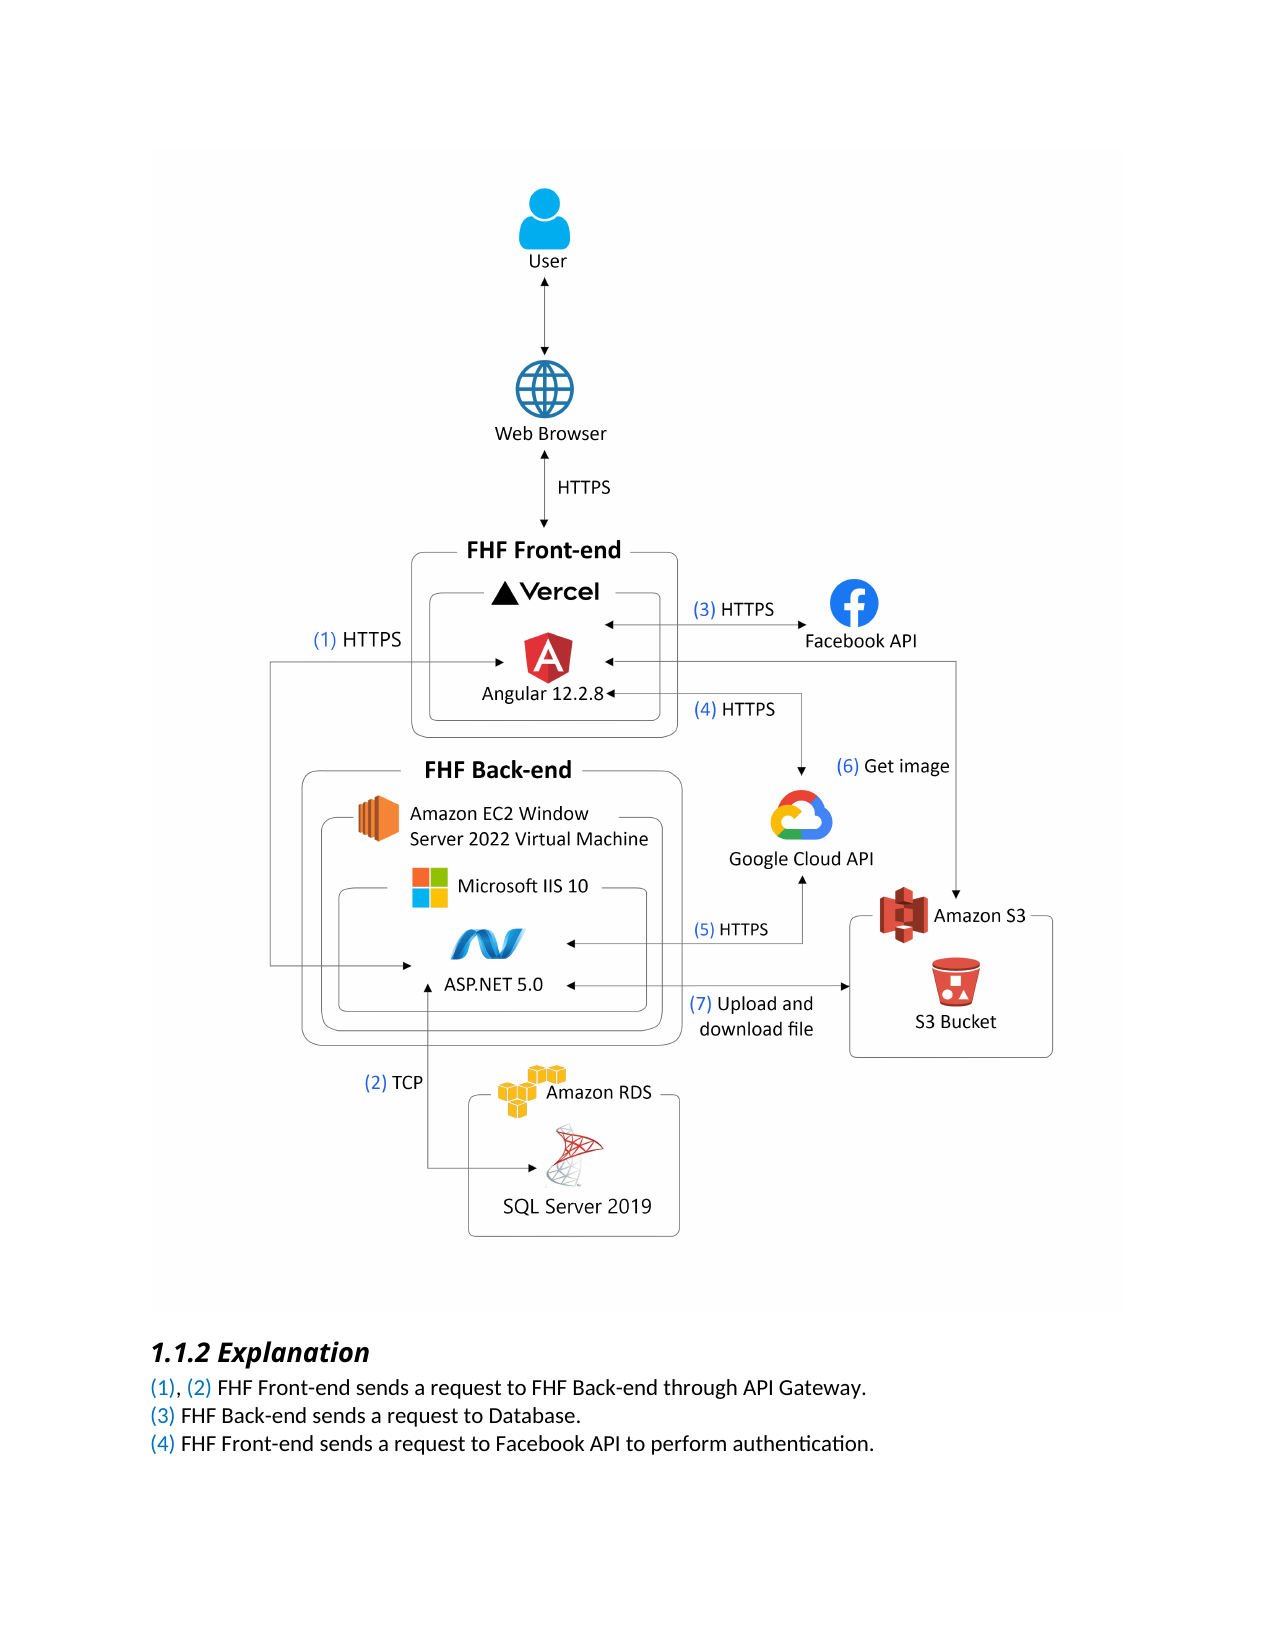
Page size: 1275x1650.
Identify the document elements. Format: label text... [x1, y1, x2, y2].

text (3) FHF Back-end sends a request to Database. [150, 1401, 1125, 1429]
text (4) FHF Front-end sends a request to Facebook API to perform authentication. [150, 1429, 1125, 1457]
picture [151, 149, 1124, 1314]
subtitle 1.1.2 Explanation [150, 1333, 1125, 1370]
text (1), (2) FHF Front-end sends a request to FHF Back-end through API Gateway. [150, 1373, 1125, 1401]
